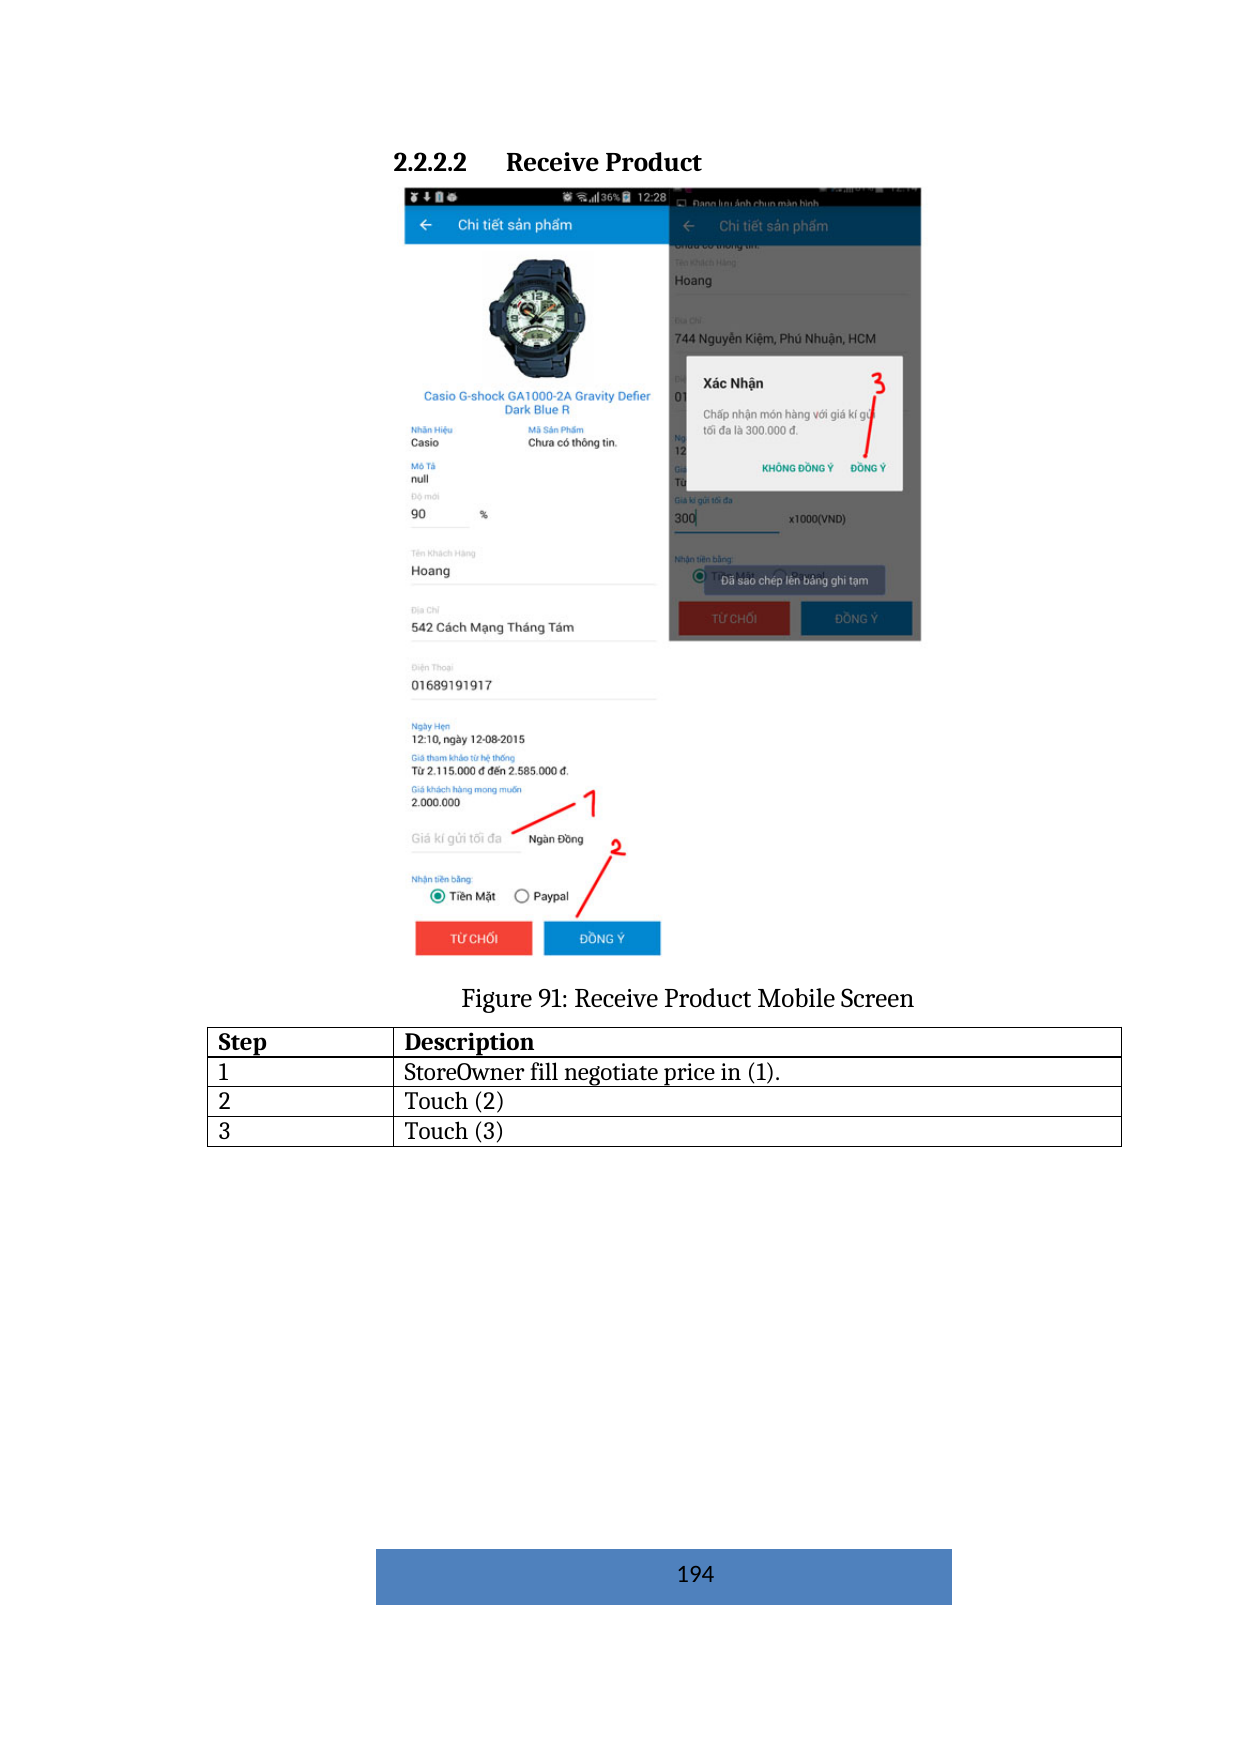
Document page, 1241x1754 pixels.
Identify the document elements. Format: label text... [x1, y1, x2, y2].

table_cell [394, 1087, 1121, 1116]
picture [397, 178, 932, 971]
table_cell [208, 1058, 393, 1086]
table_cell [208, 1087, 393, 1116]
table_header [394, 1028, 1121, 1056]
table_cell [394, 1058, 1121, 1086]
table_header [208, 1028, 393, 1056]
subtitle Receive Product [393, 147, 1122, 178]
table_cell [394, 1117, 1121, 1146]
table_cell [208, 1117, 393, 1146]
